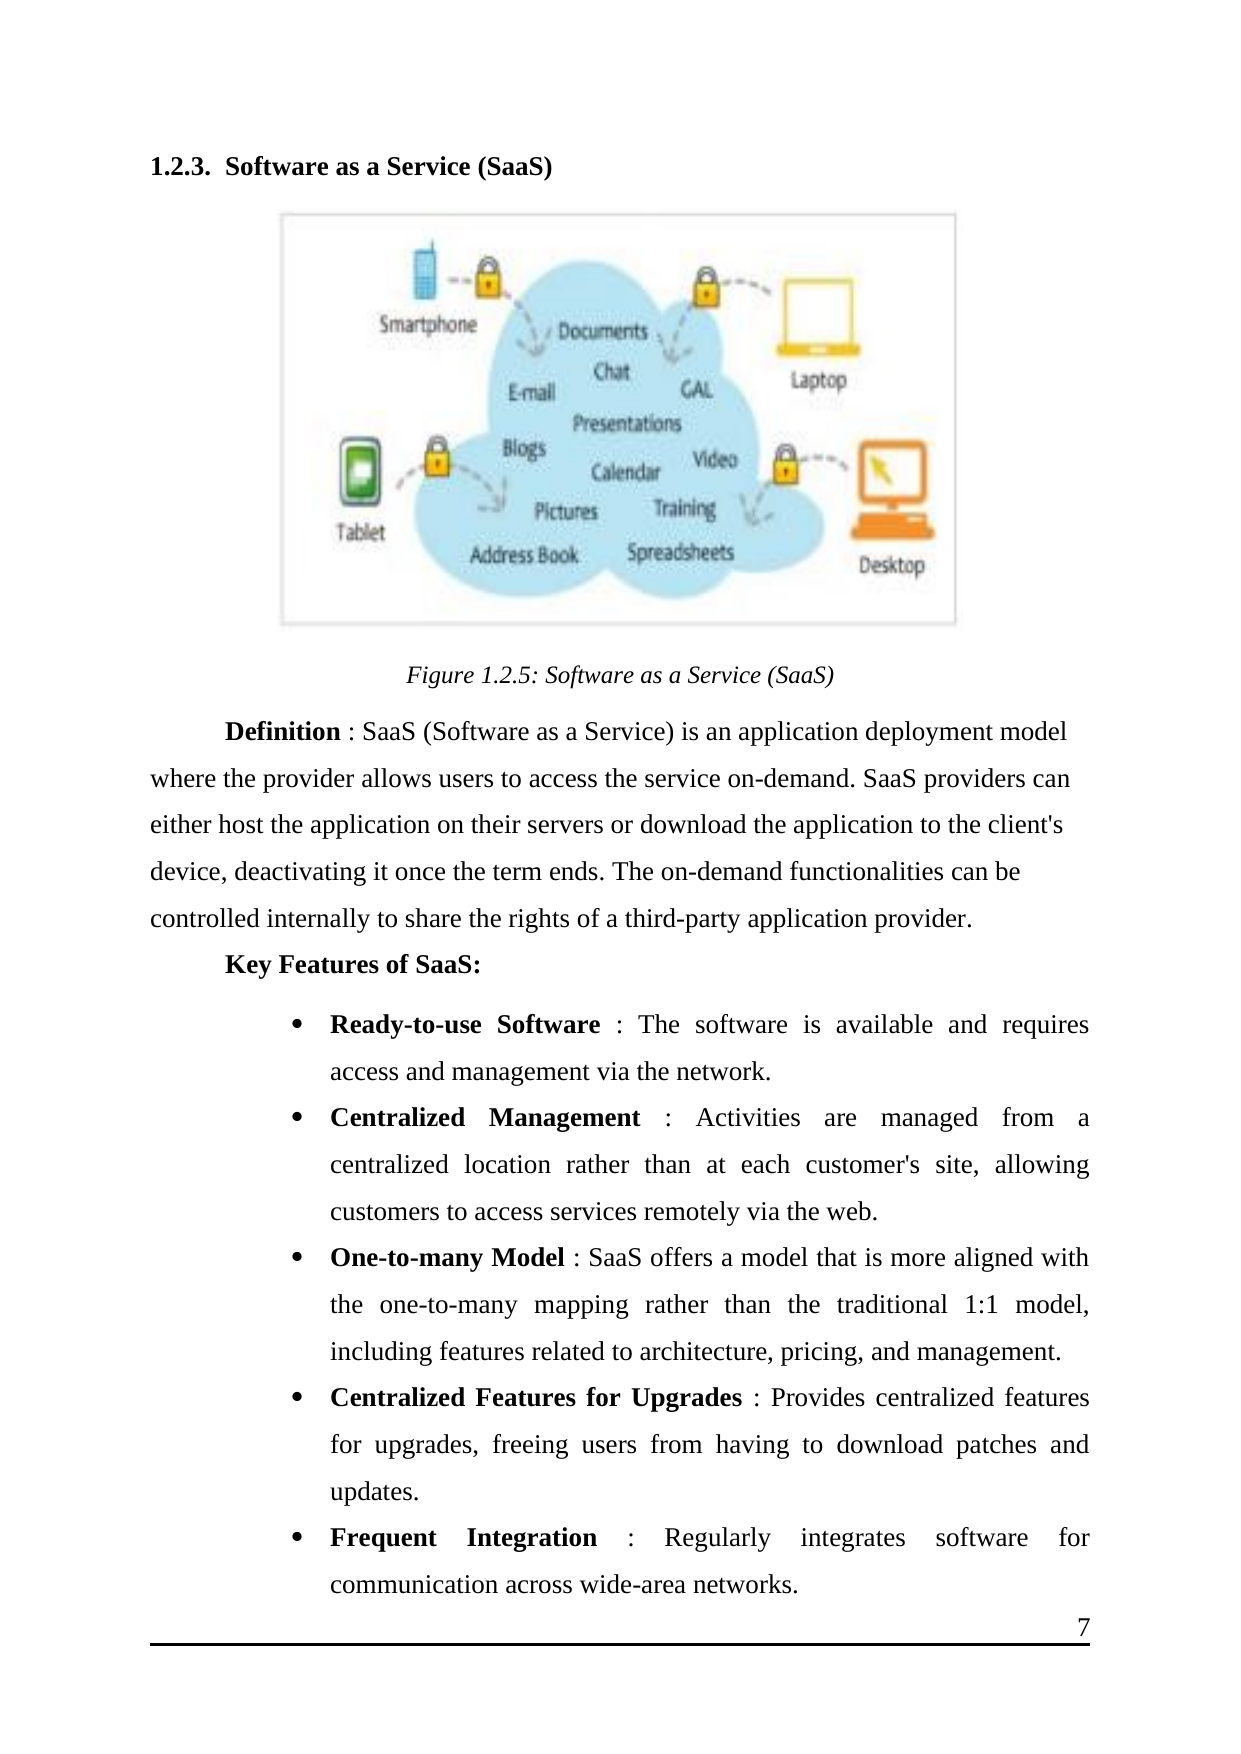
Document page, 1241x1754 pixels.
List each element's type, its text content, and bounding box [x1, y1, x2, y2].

text Key Features of SaaS: [150, 949, 1090, 980]
list Centralized Features for Upgrades : Provides centralized features for upgrades, freeing users from having to download patches and updates. [292, 1381, 1090, 1506]
text Definition : SaaS (Software as a Service) is an application deployment model where the provider allows users to access the service on-demand. SaaS providers can either host the application on their servers or download the application to the client's device, deactivating it once the term ends. The on-demand functionalities can be controlled internally to share the rights of a third-party application provider. [150, 715, 1090, 933]
picture [277, 209, 964, 632]
list Centralized Management : Activities are managed from a centralized location rather than at each customer's site, allowing customers to access services remotely via the web. [292, 1101, 1090, 1226]
list Ready-to-use Software : The software is available and requires access and management via the network. [292, 1008, 1090, 1086]
list Frequent Integration : Regularly integrates software for communication across wide-area networks. [292, 1522, 1090, 1599]
subtitle Software as a Service (SaaS) [150, 150, 1090, 181]
list One-to-many Model : SaaS offers a model that is more aligned with the one-to-many mapping rather than the traditional 1:1 model, including features related to architecture, pricing, and management. [292, 1241, 1090, 1366]
